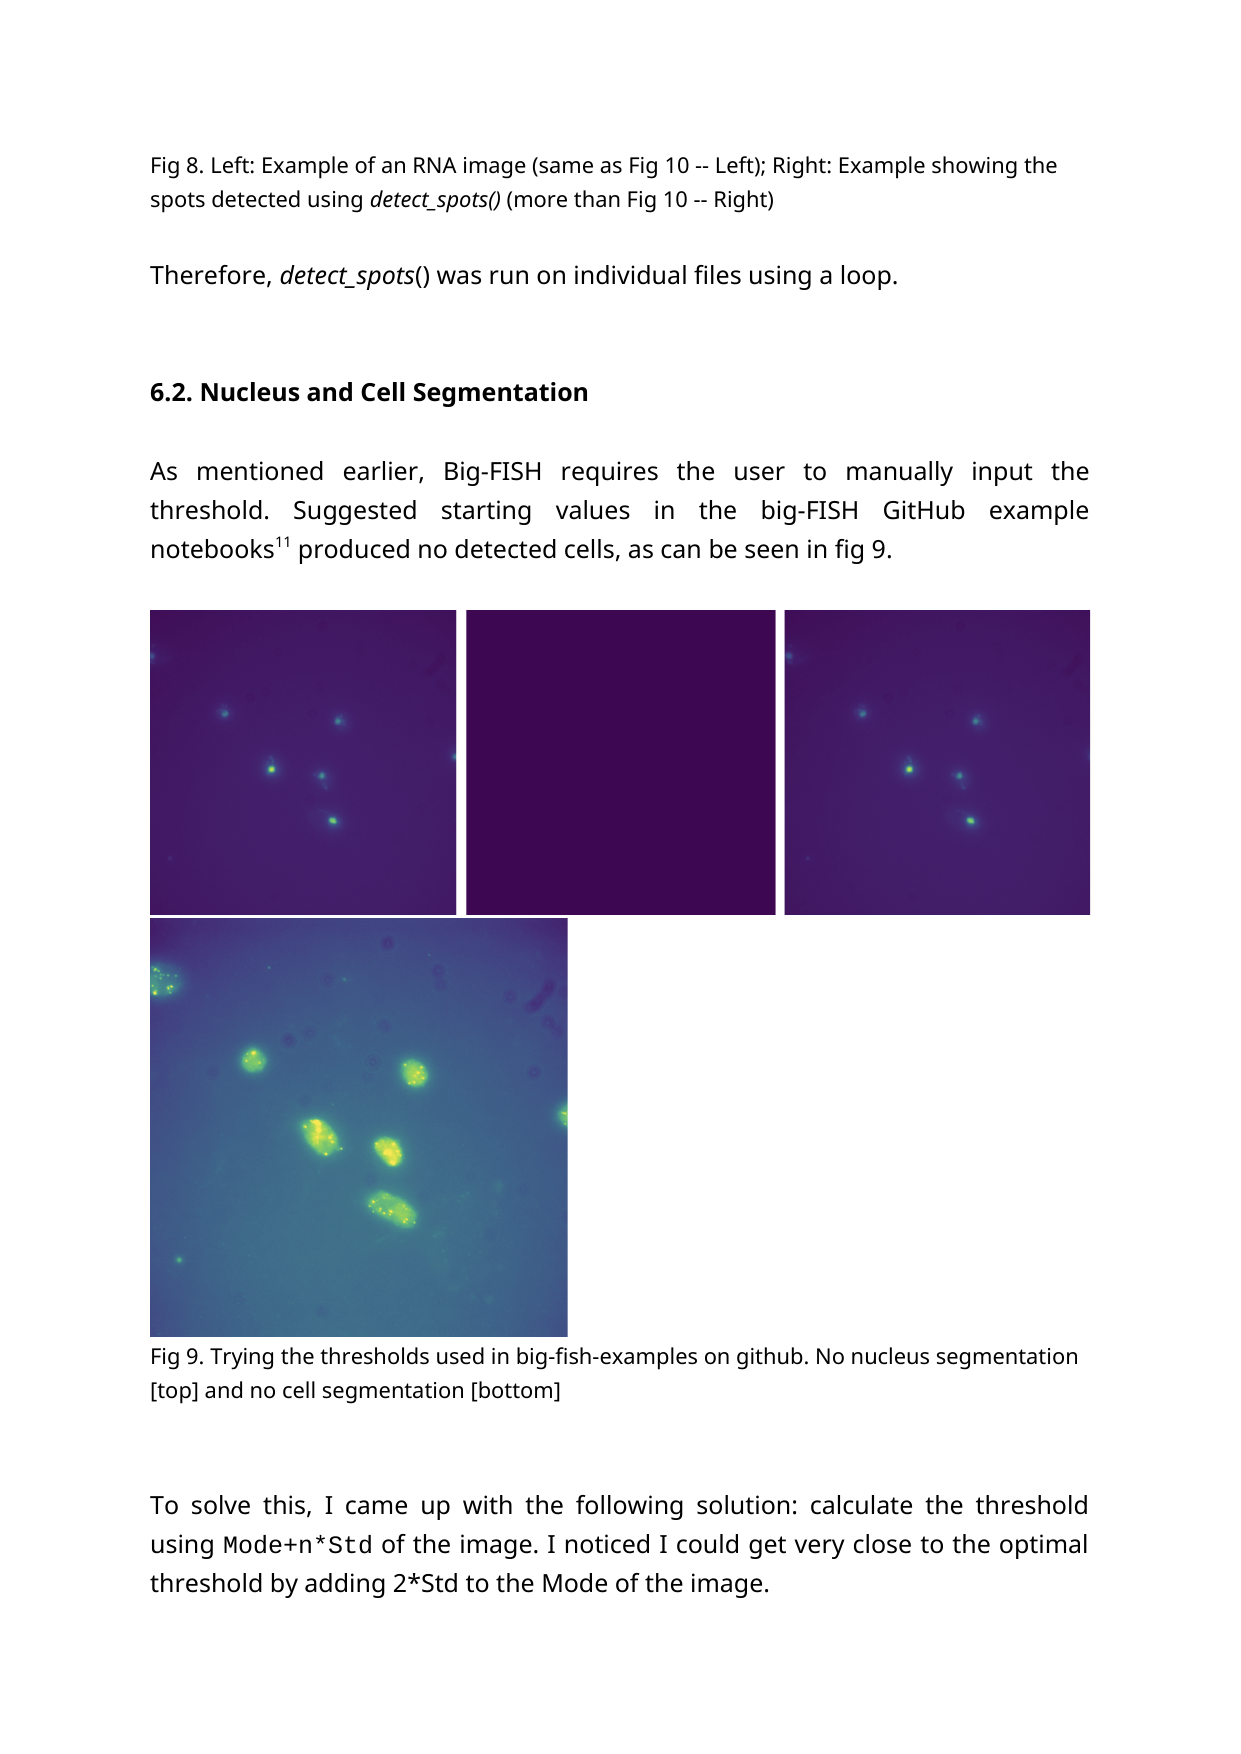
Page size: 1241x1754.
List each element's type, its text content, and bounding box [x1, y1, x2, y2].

text 6.2. Nucleus and Cell Segmentation [150, 375, 1090, 409]
text Fig 9. Trying the thresholds used in big-fish-examples on github. No nucleus segmentation [top] and no cell segmentation [bottom] [150, 1341, 1090, 1405]
text As mentioned earlier, Big-FISH requires the user to manually input the threshold. Suggested starting values in the big-FISH GitHub example notebooks11 produced no detected cells, as can be seen in fig 9. [150, 453, 1090, 566]
picture [150, 918, 568, 1337]
text Fig 8. Left: Example of an RNA image (same as Fig 10 -- Left); Right: Example showing the spots detected using detect_spots() (more than Fig 10 -- Right) [150, 150, 1090, 214]
text Therefore, detect_spots() was run on individual files using a loop. [150, 257, 1090, 292]
picture [150, 610, 1091, 915]
text To solve this, I came up with the following solution: calculate the threshold using Mode+n*Std of the image. I noticed I could get very close to the optimal threshold by adding 2*Std to the Mode of the image. [150, 1487, 1090, 1600]
